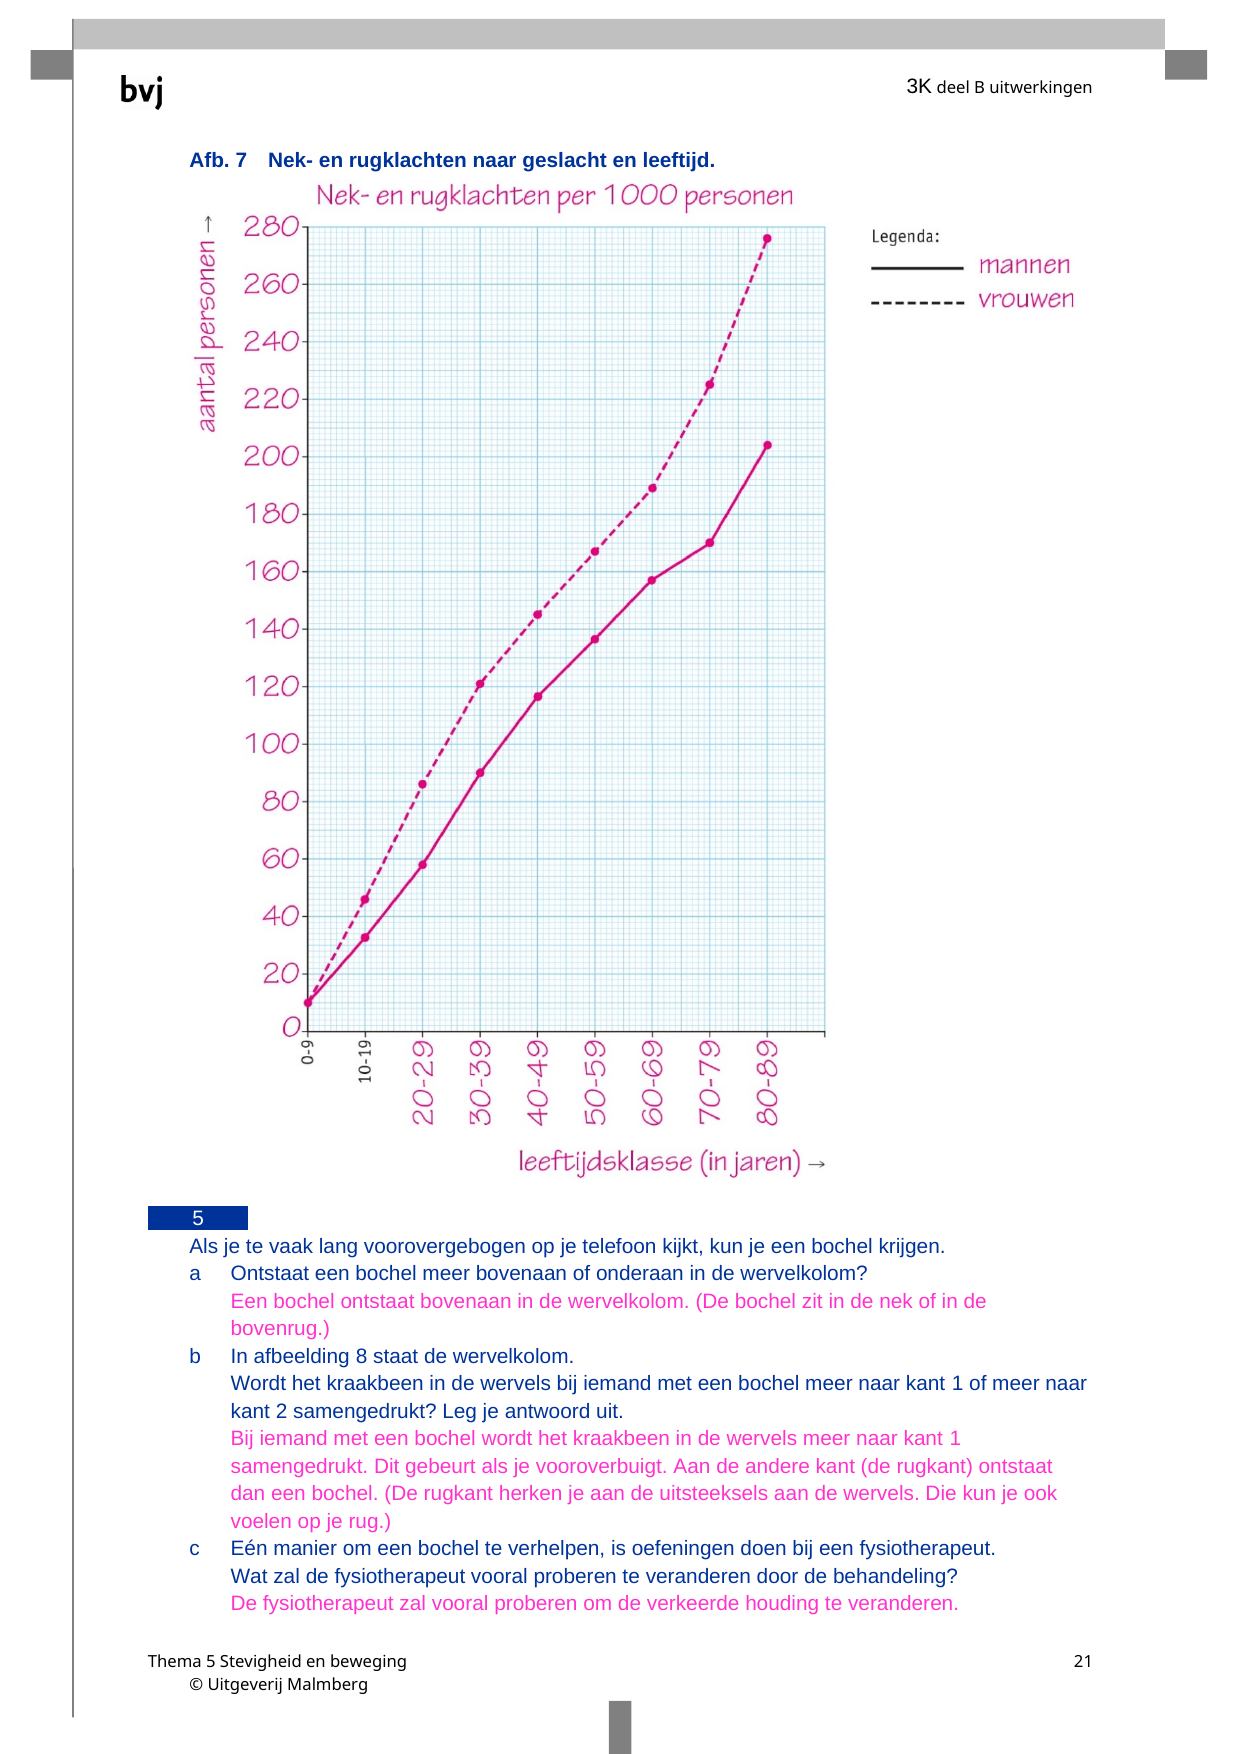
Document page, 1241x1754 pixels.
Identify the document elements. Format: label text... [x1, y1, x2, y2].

text De fysiotherapeut zal vooral proberen om de verkeerde houding te veranderen. [230, 1591, 1092, 1615]
text c Eén manier om een bochel te verhelpen, is oefeningen doen bij een fysiotherapeut. [189, 1536, 1092, 1560]
text b In afbeelding 8 staat de wervelkolom. [189, 1343, 1092, 1367]
text Een bochel ontstaat bovenaan in de wervelkolom. (De bochel zit in de nek of in de bovenrug.) [230, 1288, 1092, 1340]
text Wat zal de fysiotherapeut vooral proberen te veranderen door de behandeling? [230, 1563, 1092, 1587]
text a Ontstaat een bochel meer bovenaan of onderaan in de wervelkolom? [189, 1261, 1092, 1285]
picture [121, 75, 162, 110]
text Als je te vaak lang voorovergebogen op je telefoon kijkt, kun je een bochel krijgen. [189, 1233, 1092, 1257]
text Wordt het kraakbeen in de wervels bij iemand met een bochel meer naar kant 1 of meer naar kant 2 samengedrukt? Leg je antwoord uit. [230, 1371, 1092, 1422]
text Bij iemand met een bochel wordt het kraakbeen in de wervels meer naar kant 1 samengedrukt. Dit gebeurt als je vooroverbuigt. Aan de andere kant (de rugkant) ontstaat dan een bochel. (De rugkant herken je aan de uitsteeksels aan de wervels. Die kun je ook voelen op je rug.) [230, 1426, 1092, 1532]
text Afb. 7 Nek- en rugklachten naar geslacht en leeftijd. [189, 148, 1092, 172]
picture [189, 179, 1075, 1179]
text 5 [148, 1206, 248, 1230]
